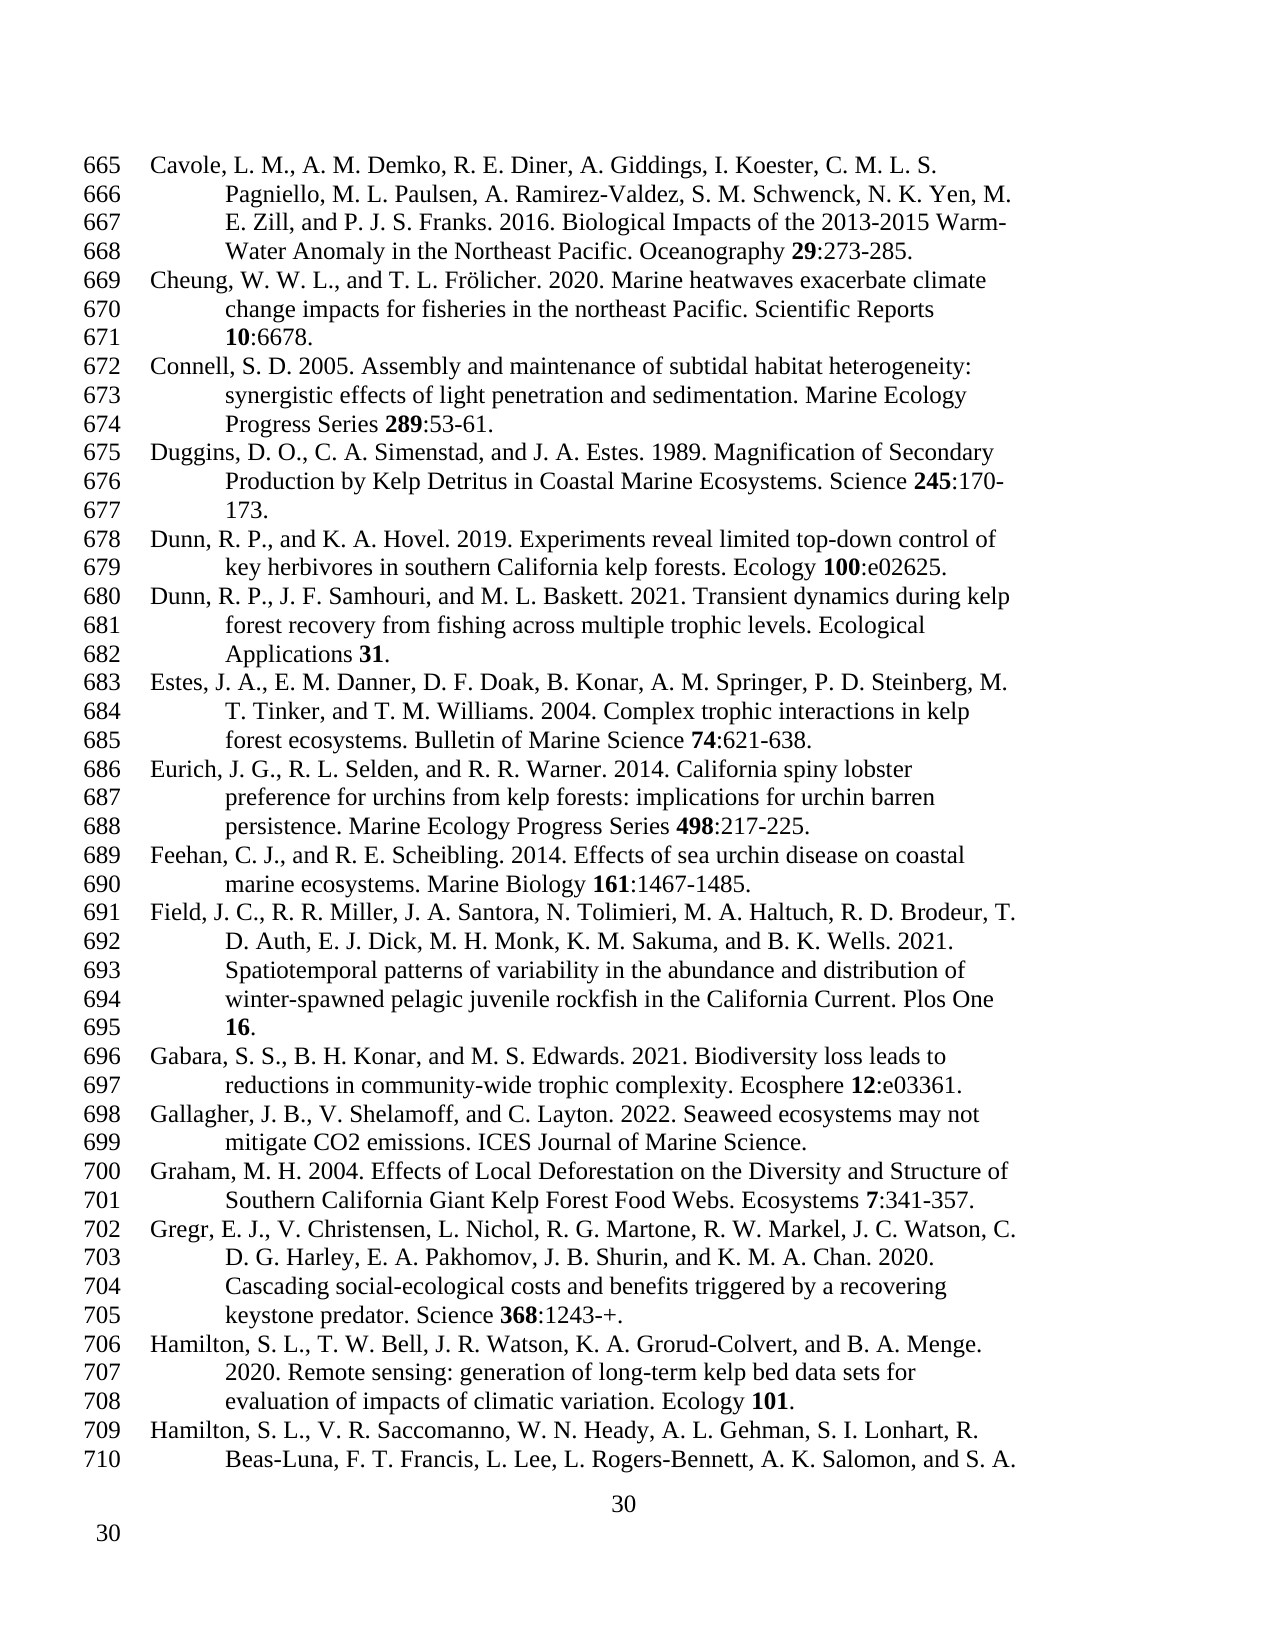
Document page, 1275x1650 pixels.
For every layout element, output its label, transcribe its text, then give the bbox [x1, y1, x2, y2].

text Gregr, E. J., V. Christensen, L. Nichol, R. G. Martone, R. W. Markel, J. C. Watson, C. D. G. Harley, E. A. Pakhomov, J. B. Shurin, and K. M. A. Chan. 2020. Cascading social-ecological costs and benefits triggered by a recovering keystone predator. Science 368:1243-+. [150, 1214, 1022, 1329]
text Dunn, R. P., and K. A. Hovel. 2019. Experiments reveal limited top-down control of key herbivores in southern California kelp forests. Ecology 100:e02625. [150, 524, 1022, 581]
text Cavole, L. M., A. M. Demko, R. E. Diner, A. Giddings, I. Koester, C. M. L. S. Pagniello, M. L. Paulsen, A. Ramirez-Valdez, S. M. Schwenck, N. K. Yen, M. E. Zill, and P. J. S. Franks. 2016. Biological Impacts of the 2013-2015 Warm-Water Anomaly in the Northeast Pacific. Oceanography 29:273-285. [150, 150, 1022, 265]
text Hamilton, S. L., T. W. Bell, J. R. Watson, K. A. Grorud-Colvert, and B. A. Menge. 2020. Remote sensing: generation of long-term kelp bed data sets for evaluation of impacts of climatic variation. Ecology 101. [150, 1329, 1022, 1415]
text Connell, S. D. 2005. Assembly and maintenance of subtidal habitat heterogeneity: synergistic effects of light penetration and sedimentation. Marine Ecology Progress Series 289:53-61. [150, 351, 1022, 437]
text Field, J. C., R. R. Miller, J. A. Santora, N. Tolimieri, M. A. Haltuch, R. D. Brodeur, T. D. Auth, E. J. Dick, M. H. Monk, K. M. Sakuma, and B. K. Wells. 2021. Spatiotemporal patterns of variability in the abundance and distribution of winter-spawned pelagic juvenile rockfish in the California Current. Plos One 16. [150, 897, 1022, 1041]
text Dunn, R. P., J. F. Samhouri, and M. L. Baskett. 2021. Transient dynamics during kelp forest recovery from fishing across multiple trophic levels. Ecological Applications 31. [150, 581, 1022, 667]
text Estes, J. A., E. M. Danner, D. F. Doak, B. Konar, A. M. Springer, P. D. Steinberg, M. T. Tinker, and T. M. Williams. 2004. Complex trophic interactions in kelp forest ecosystems. Bulletin of Marine Science 74:621-638. [150, 667, 1022, 754]
text Gabara, S. S., B. H. Konar, and M. S. Edwards. 2021. Biodiversity loss leads to reductions in community-wide trophic complexity. Ecosphere 12:e03361. [150, 1041, 1022, 1099]
text Eurich, J. G., R. L. Selden, and R. R. Warner. 2014. California spiny lobster preference for urchins from kelp forests: implications for urchin barren persistence. Marine Ecology Progress Series 498:217-225. [150, 754, 1022, 840]
text Cheung, W. W. L., and T. L. Frölicher. 2020. Marine heatwaves exacerbate climate change impacts for fisheries in the northeast Pacific. Scientific Reports 10:6678. [150, 265, 1022, 351]
text Gallagher, J. B., V. Shelamoff, and C. Layton. 2022. Seaweed ecosystems may not mitigate CO2 emissions. ICES Journal of Marine Science. [150, 1099, 1022, 1156]
text Feehan, C. J., and R. E. Scheibling. 2014. Effects of sea urchin disease on coastal marine ecosystems. Marine Biology 161:1467-1485. [150, 840, 1022, 897]
text Duggins, D. O., C. A. Simenstad, and J. A. Estes. 1989. Magnification of Secondary Production by Kelp Detritus in Coastal Marine Ecosystems. Science 245:170-173. [150, 437, 1022, 524]
text Graham, M. H. 2004. Effects of Local Deforestation on the Diversity and Structure of Southern California Giant Kelp Forest Food Webs. Ecosystems 7:341-357. [150, 1156, 1022, 1214]
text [150, 1415, 1022, 1472]
